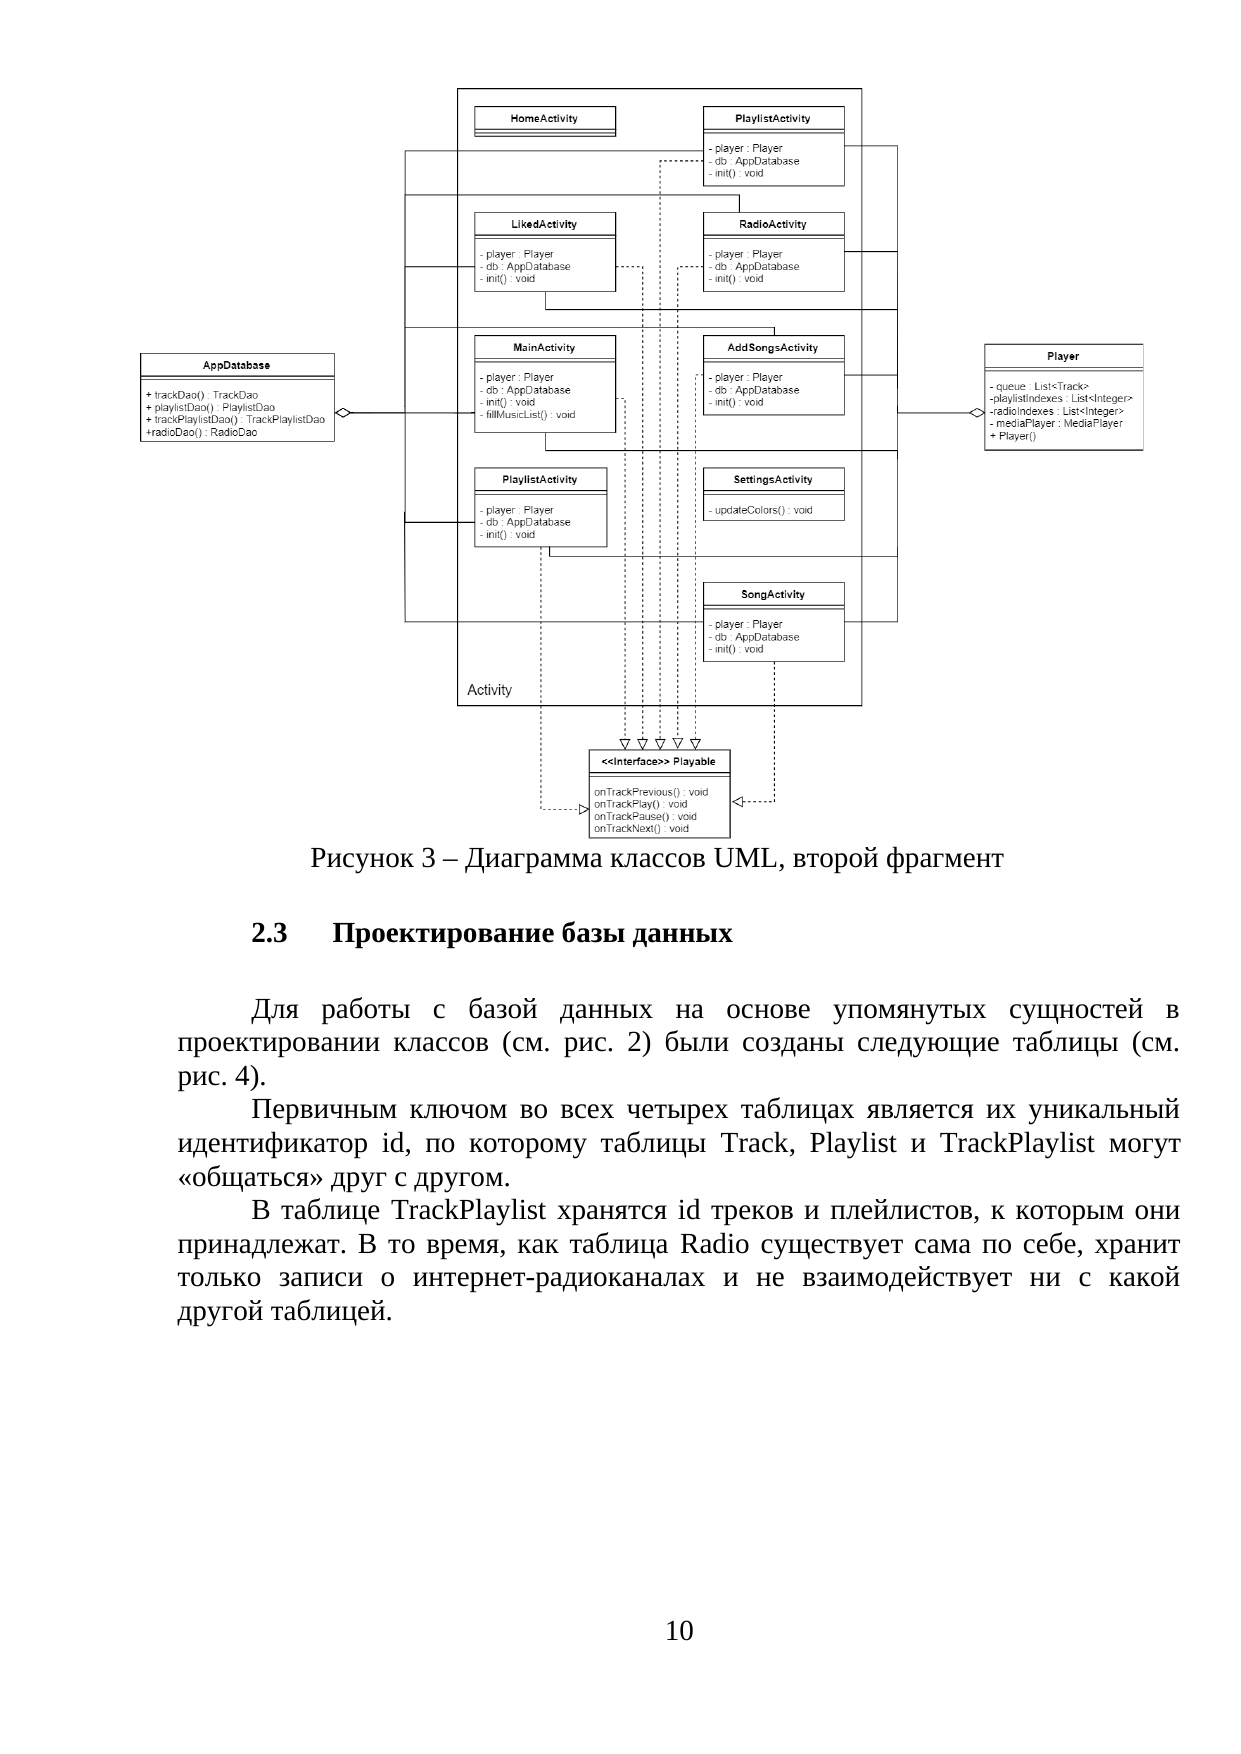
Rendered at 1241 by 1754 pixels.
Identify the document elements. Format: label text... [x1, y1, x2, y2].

text В таблице TrackPlaylist хранятся id треков и плейлистов, к которым они принадлежат. В то время, как таблица Radio существует сама по себе, хранит только записи о интернет-радиоканалах и не взаимодействует ни с какой другой таблицей. [177, 1192, 1181, 1326]
text Для работы с базой данных на основе упомянутых сущностей в проектировании классов (см. рис. 2) были созданы следующие таблицы (см. рис. 4). [177, 991, 1181, 1092]
text Первичным ключом во всех четырех таблицах является их уникальный идентификатор id, по которому таблицы Track, Playlist и TrackPlaylist могут «общаться» друг с другом. [177, 1092, 1181, 1192]
list Проектирование базы данных [251, 916, 1181, 949]
picture [140, 88, 1144, 841]
text Рисунок 3 – Диаграмма классов UML, второй фрагмент [133, 840, 1181, 874]
